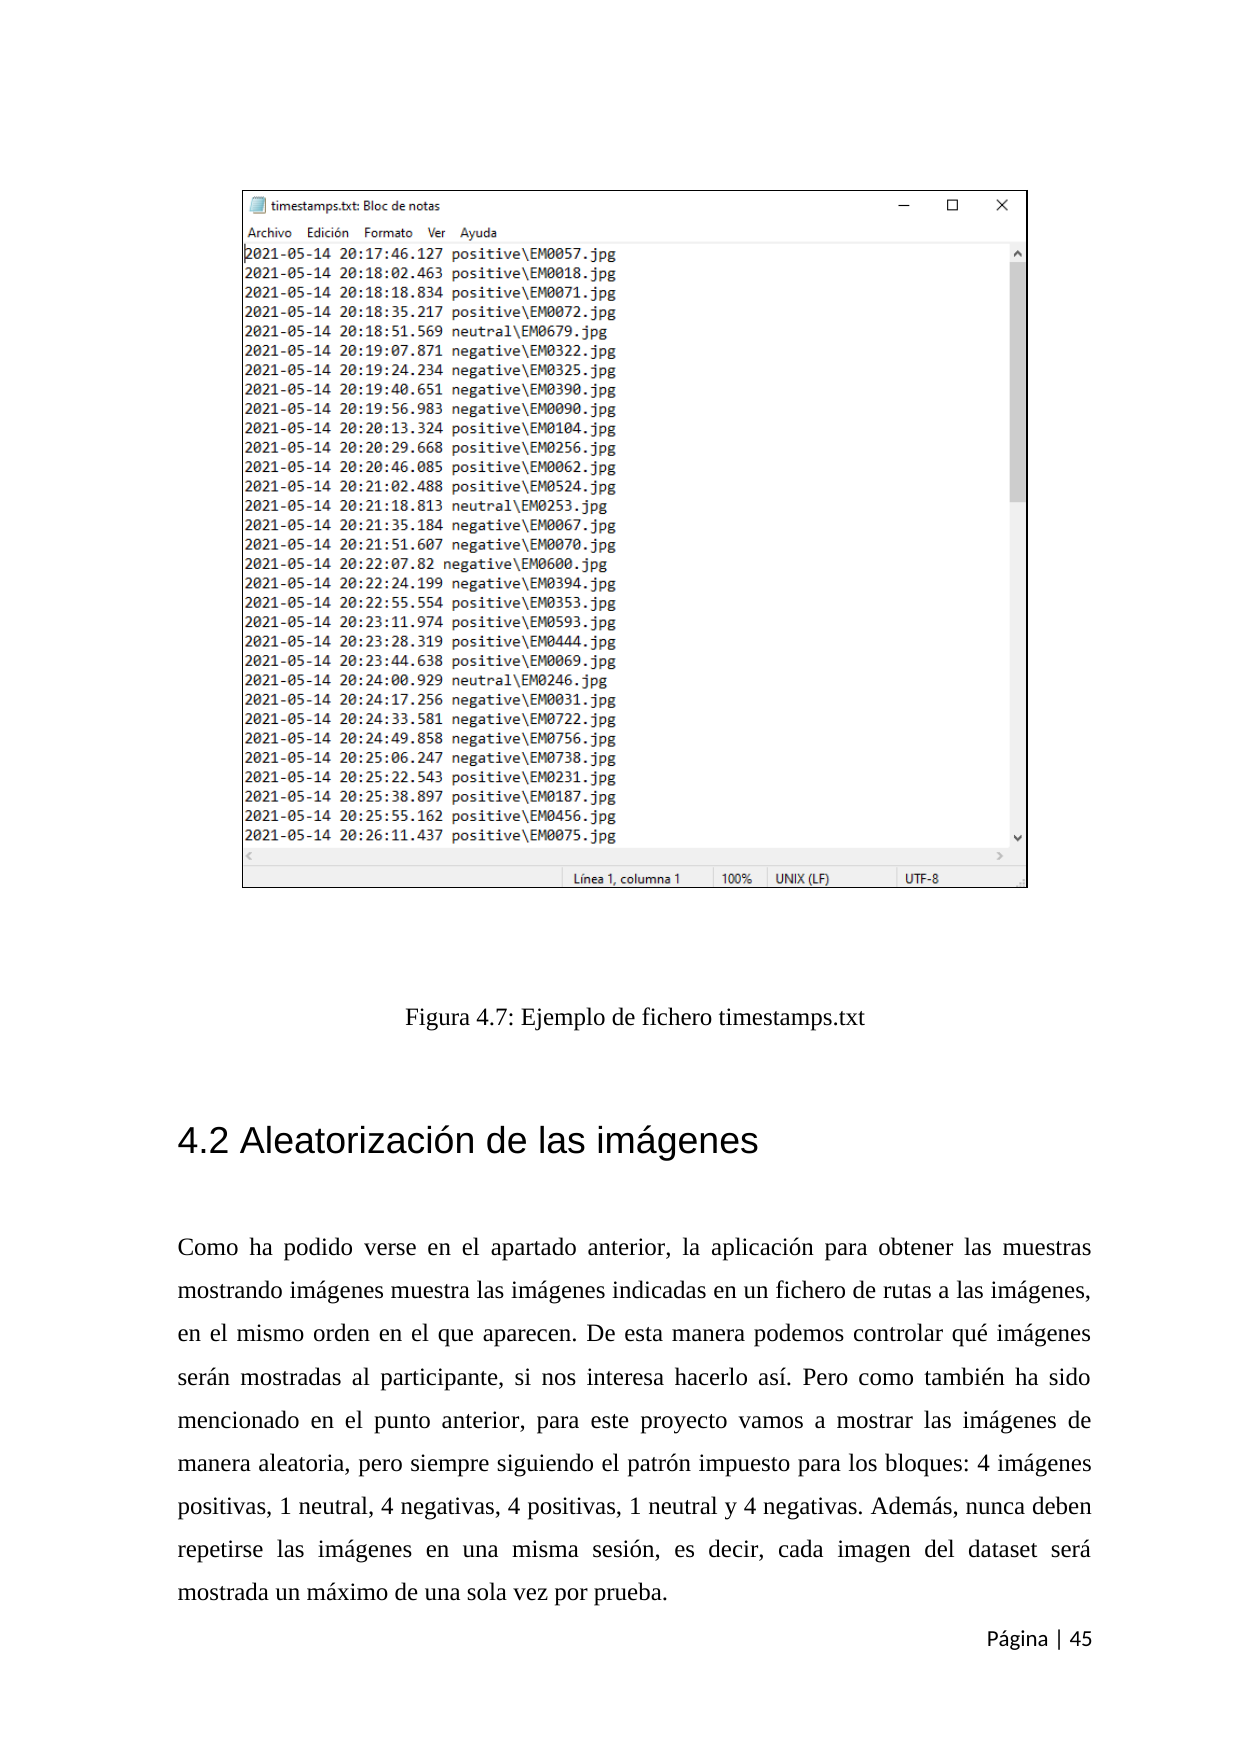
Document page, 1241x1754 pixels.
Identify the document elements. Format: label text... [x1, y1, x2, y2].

text Figura 4.7: Ejemplo de fichero timestamps.txt [177, 1002, 1092, 1031]
text Como ha podido verse en el apartado anterior, la aplicación para obtener las muestras mostrando imágenes muestra las imágenes indicadas en un fichero de rutas a las imágenes, en el mismo orden en el que aparecen. De esta manera podemos controlar qué imágenes serán mostradas al participante, si nos interesa hacerlo así. Pero como también ha sido mencionado en el punto anterior, para este proyecto vamos a mostrar las imágenes de manera aleatoria, pero siempre siguiendo el patrón impuesto para los bloques: 4 imágenes positivas, 1 neutral, 4 negativas, 4 positivas, 1 neutral y 4 negativas. Además, nunca deben repetirse las imágenes en una misma sesión, es decir, cada imagen del dataset será mostrada un máximo de una sola vez por prueba. [177, 1232, 1092, 1606]
subtitle 4.2 Aleatorización de las imágenes [177, 1119, 1092, 1162]
picture [243, 191, 1026, 887]
